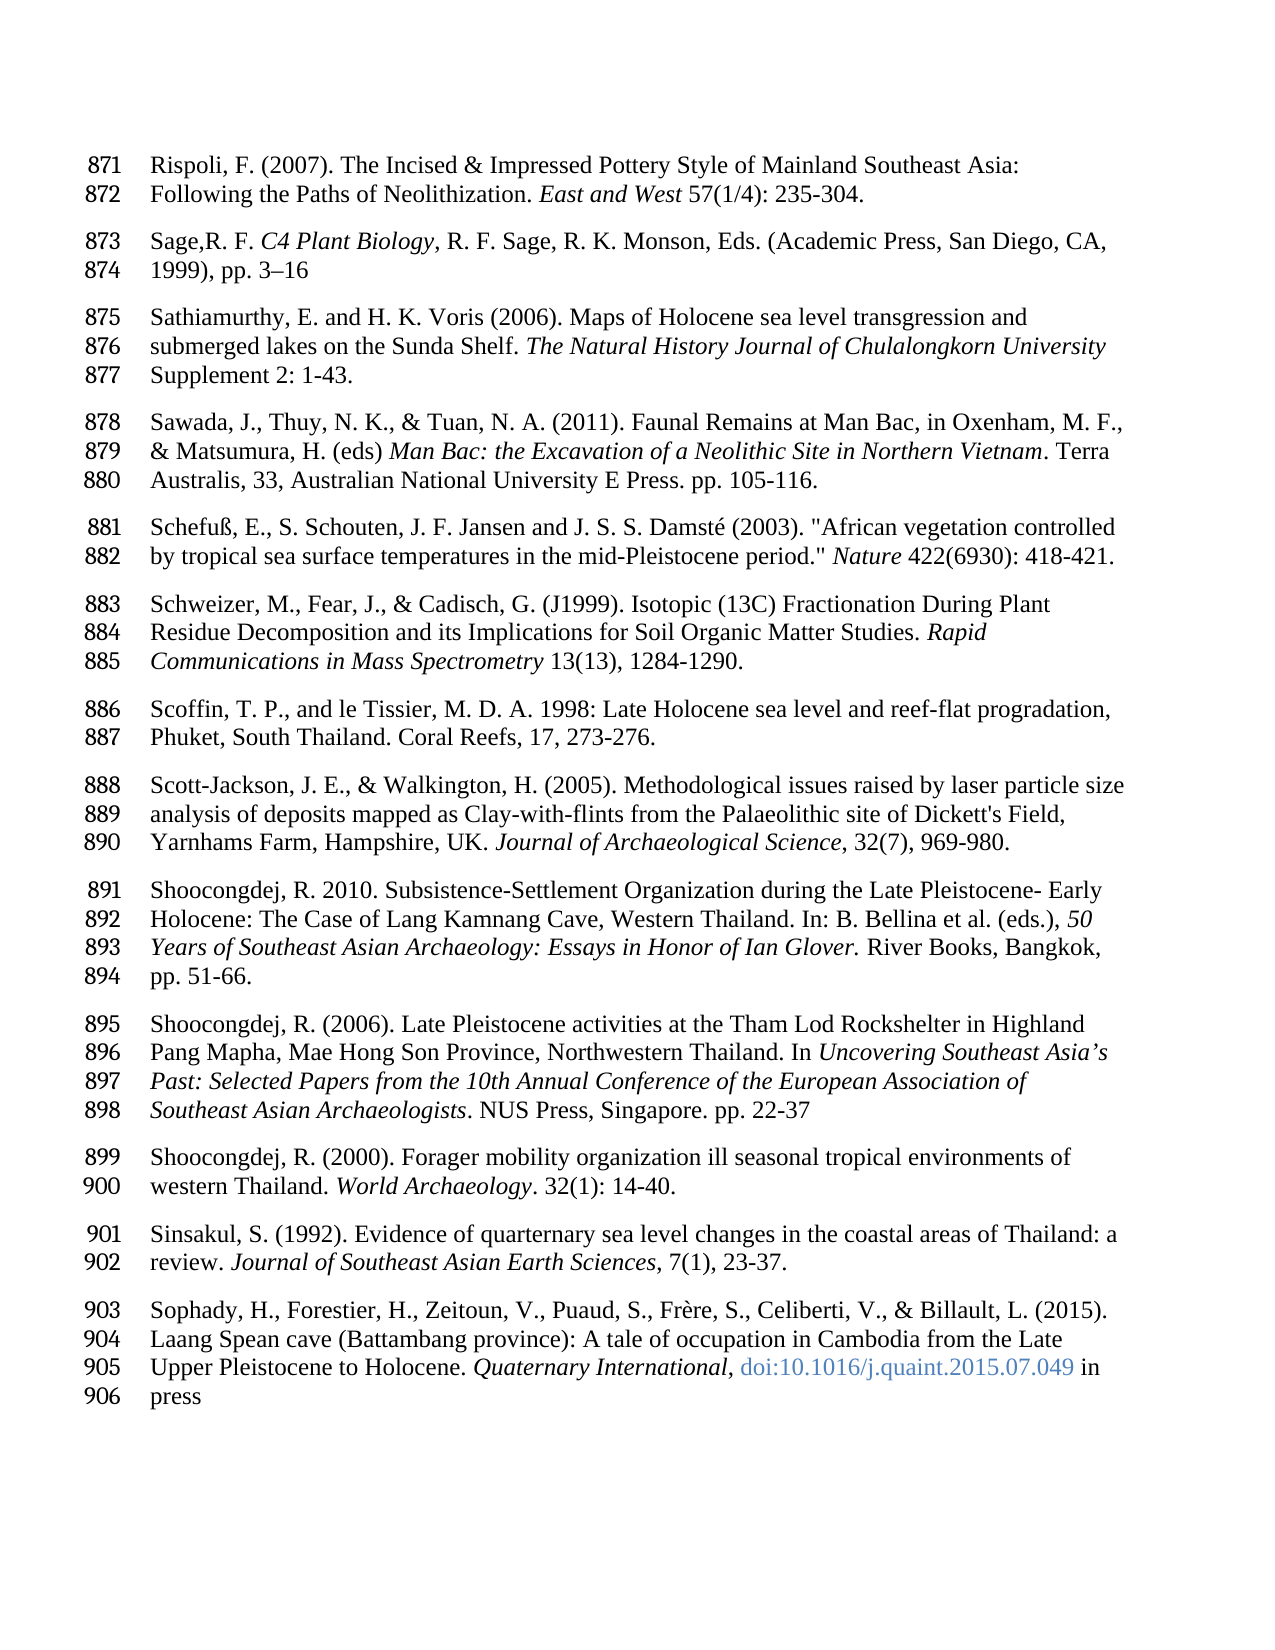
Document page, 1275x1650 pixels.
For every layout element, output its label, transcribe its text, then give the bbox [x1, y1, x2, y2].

text Shoocongdej, R. 2010. Subsistence-Settlement Organization during the Late Pleistocene- Early Holocene: The Case of Lang Kamnang Cave, Western Thailand. In: B. Bellina et al. (eds.), 50 Years of Southeast Asian Archaeology: Essays in Honor of Ian Glover. River Books, Bangkok, pp. 51-66. [150, 875, 1125, 990]
text Sawada, J., Thuy, N. K., & Tuan, N. A. (2011). Faunal Remains at Man Bac, in Oxenham, M. F., & Matsumura, H. (eds) Man Bac: the Excavation of a Neolithic Site in Northern Vietnam. Terra Australis, 33, Australian National University E Press. pp. 105-116. [150, 407, 1125, 494]
text Sathiamurthy, E. and H. K. Voris (2006). Maps of Holocene sea level transgression and submerged lakes on the Sunda Shelf. The Natural History Journal of Chulalongkorn University Supplement 2: 1-43. [150, 302, 1125, 389]
text Scott-Jackson, J. E., & Walkington, H. (2005). Methodological issues raised by laser particle size analysis of deposits mapped as Clay-with-flints from the Palaeolithic site of Dickett's Field, Yarnhams Farm, Hampshire, UK. Journal of Archaeological Science, 32(7), 969-980. [150, 770, 1125, 856]
text Schweizer, M., Fear, J., & Cadisch, G. (J1999). Isotopic (13C) Fractionation During Plant Residue Decomposition and its Implications for Soil Organic Matter Studies. Rapid Communications in Mass Spectrometry 13(13), 1284-1290. [150, 589, 1125, 675]
text Schefuß, E., S. Schouten, J. F. Jansen and J. S. S. Damsté (2003). "African vegetation controlled by tropical sea surface temperatures in the mid-Pleistocene period." Nature 422(6930): 418-421. [150, 512, 1125, 570]
text Rispoli, F. (2007). The Incised & Impressed Pottery Style of Mainland Southeast Asia: Following the Paths of Neolithization. East and West 57(1/4): 235-304. [150, 150, 1125, 207]
text Scoffin, T. P., and le Tissier, M. D. A. 1998: Late Holocene sea level and reef-flat progradation, Phuket, South Thailand. Coral Reefs, 17, 273-276. [150, 694, 1125, 751]
text Sage,R. F. C4 Plant Biology, R. F. Sage, R. K. Monson, Eds. (Academic Press, San Diego, CA, 1999), pp. 3–16 [150, 226, 1125, 284]
text Sinsakul, S. (1992). Evidence of quarternary sea level changes in the coastal areas of Thailand: a review. Journal of Southeast Asian Earth Sciences, 7(1), 23-37. [150, 1219, 1125, 1276]
text Sophady, H., Forestier, H., Zeitoun, V., Puaud, S., Frère, S., Celiberti, V., & Billault, L. (2015). Laang Spean cave (Battambang province): A tale of occupation in Cambodia from the Late Upper Pleistocene to Holocene. Quaternary International, doi:10.1016/j.quaint.2015.07.049 in press [150, 1295, 1125, 1410]
text Shoocongdej, R. (2000). Forager mobility organization ill seasonal tropical environments of western Thailand. World Archaeology. 32(1): 14-40. [150, 1142, 1125, 1200]
text Shoocongdej, R. (2006). Late Pleistocene activities at the Tham Lod Rockshelter in Highland Pang Mapha, Mae Hong Son Province, Northwestern Thailand. In Uncovering Southeast Asia’s Past: Selected Papers from the 10th Annual Conference of the European Association of Southeast Asian Archaeologists. NUS Press, Singapore. pp. 22-37 [150, 1009, 1125, 1124]
